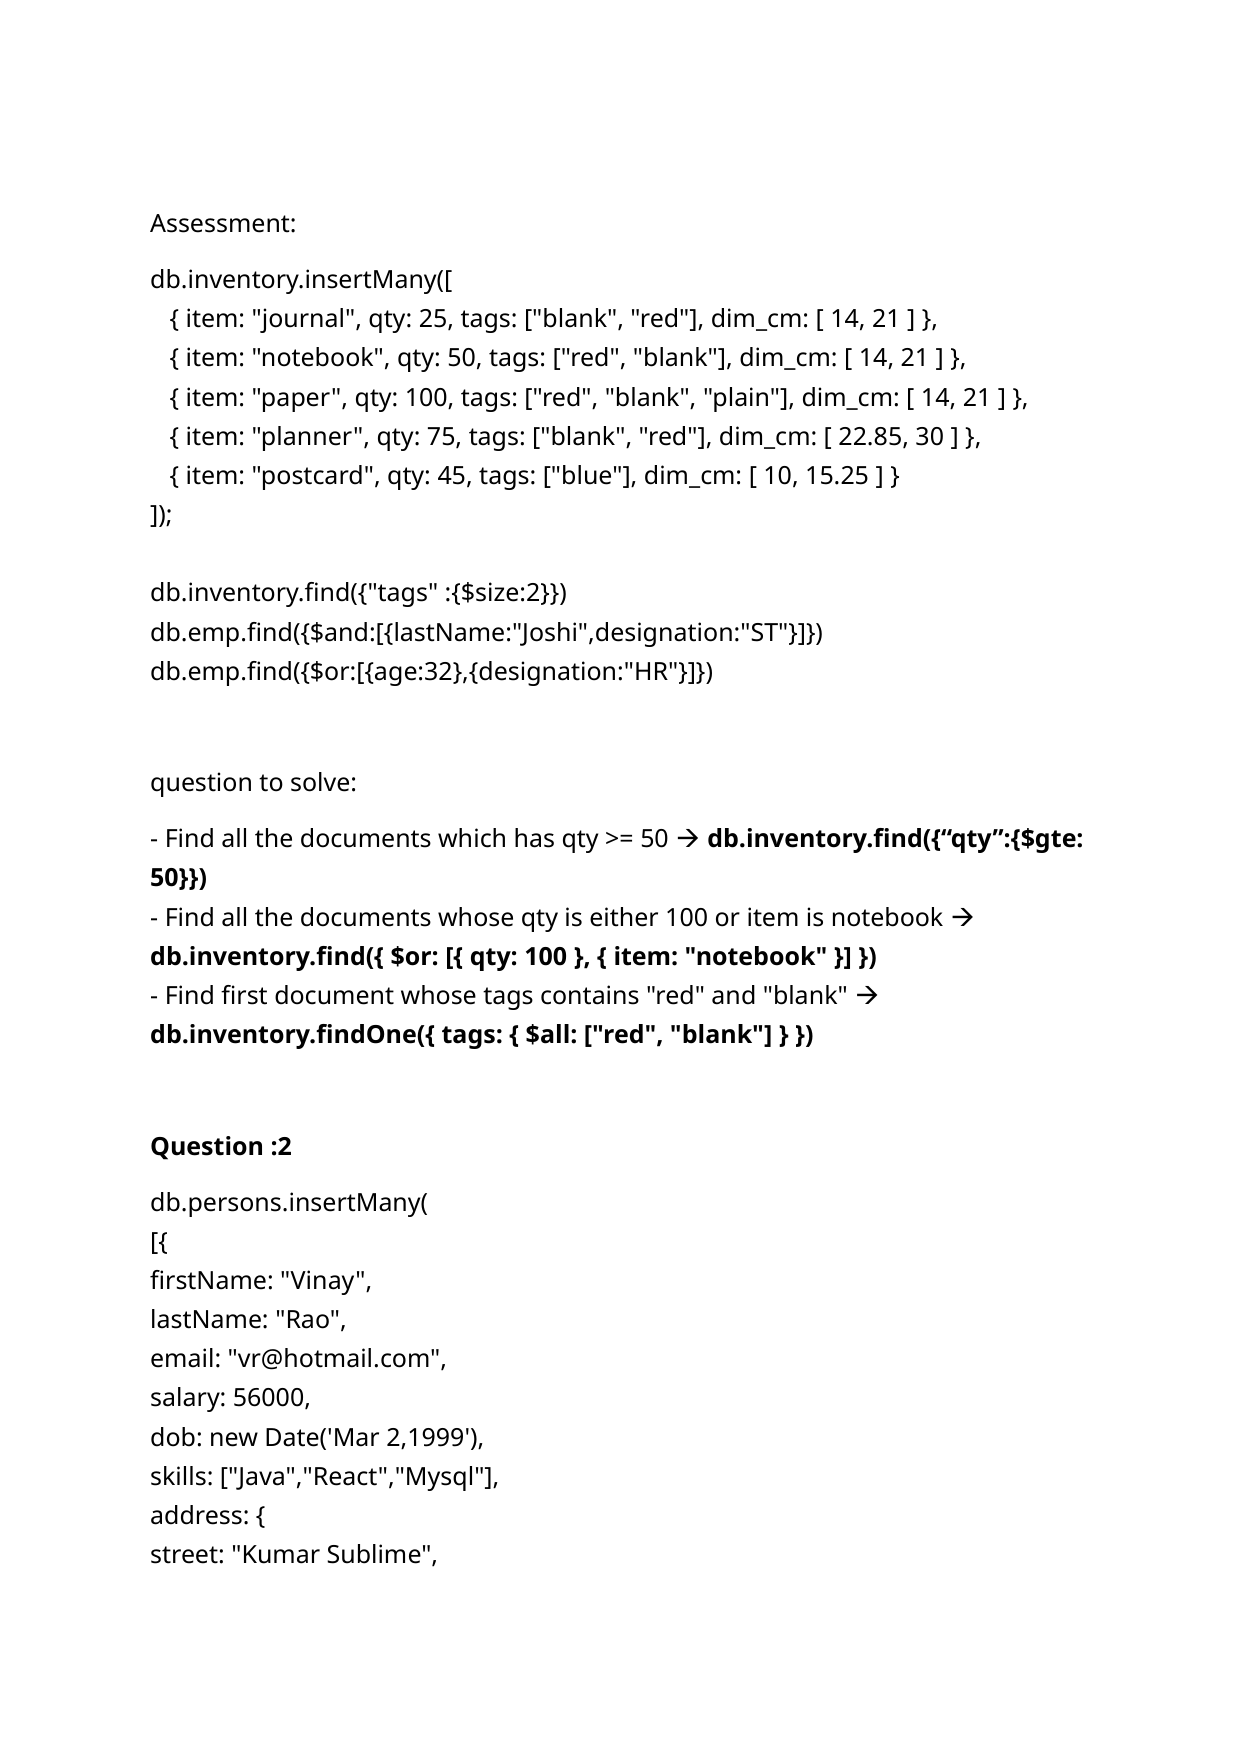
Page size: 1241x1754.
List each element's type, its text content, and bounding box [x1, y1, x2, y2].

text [150, 1184, 1090, 1571]
text - Find all the documents which has qty >= 50 db.inventory.find({“qty”:{$gte: 50}}) - Find all the documents whose qty is either 100 or item is notebook db.inventory.find({ $or: [{ qty: 100 }, { item: "notebook" }] }) - Find first document whose tags contains "red" and "blank" db.inventory.findOne({ tags: { $all: ["red", "blank"] } }) [150, 821, 1090, 1051]
text Assessment: [150, 206, 1090, 240]
text Question :2 [150, 1128, 1090, 1162]
text db.inventory.insertMany([ { item: "journal", qty: 25, tags: ["blank", "red"], dim_cm: [ 14, 21 ] }, { item: "notebook", qty: 50, tags: ["red", "blank"], dim_cm: [ 14, 21 ] }, { item: "paper", qty: 100, tags: ["red", "blank", "plain"], dim_cm: [ 14, 21 ] }, { item: "planner", qty: 75, tags: ["blank", "red"], dim_cm: [ 22.85, 30 ] }, { item: "postcard", qty: 45, tags: ["blue"], dim_cm: [ 10, 15.25 ] } ]); db.inventory.find({"tags" :{$size:2}}) db.emp.find({$and:[{lastName:"Joshi",designation:"ST"}]}) db.emp.find({$or:[{age:32},{designation:"HR"}]}) [150, 262, 1090, 687]
text question to solve: [150, 765, 1090, 799]
